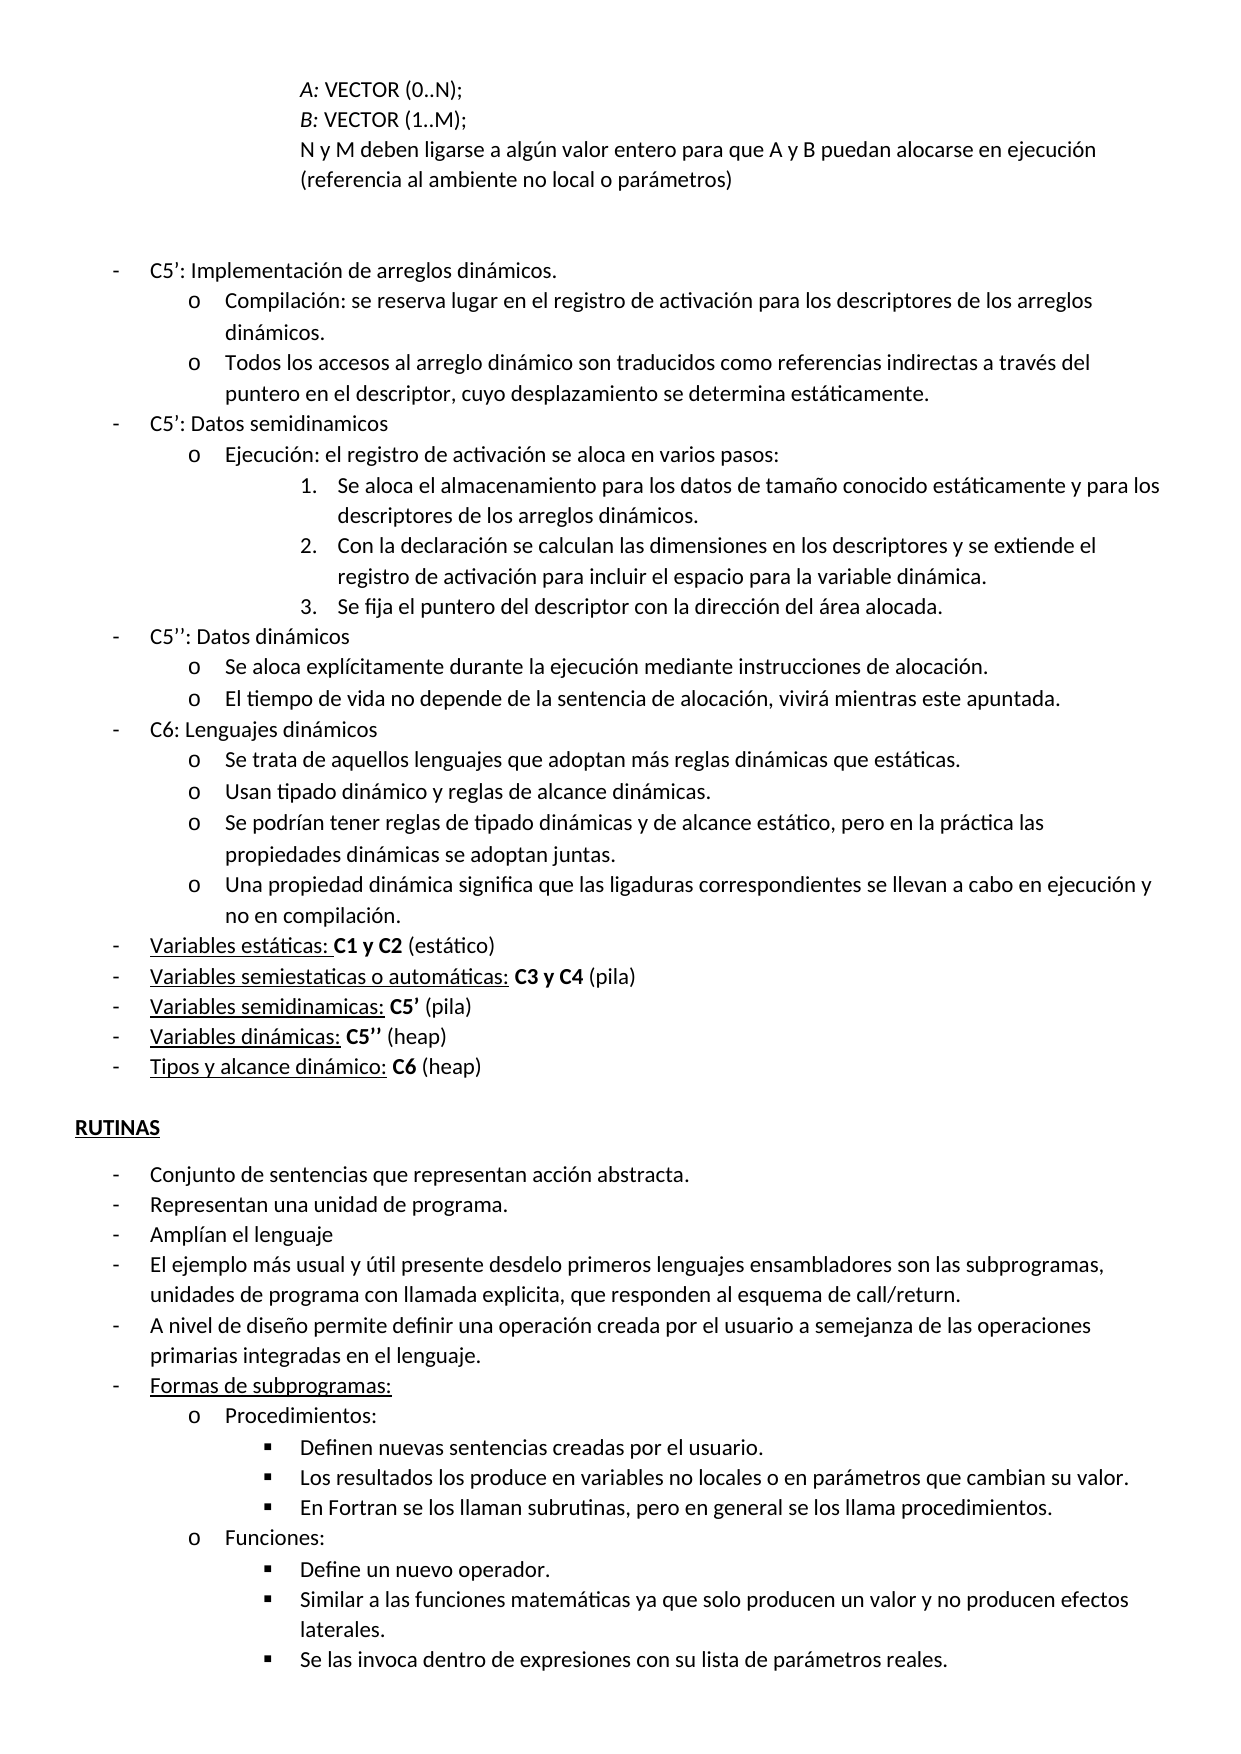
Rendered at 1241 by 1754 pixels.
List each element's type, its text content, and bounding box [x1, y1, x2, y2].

list El tiempo de vida no depende de la sentencia de alocación, vivirá mientras este apuntada. [187, 684, 1165, 713]
list Se fija el puntero del descriptor con la dirección del área alocada. [300, 592, 1165, 620]
list Variables estáticas: C1 y C2 (estático) [112, 932, 1165, 960]
list Se podrían tener reglas de tipado dinámicas y de alcance estático, pero en la práctica las propiedades dinámicas se adoptan juntas. [187, 808, 1165, 868]
list Funciones: [187, 1523, 1165, 1553]
list Variables dinámicas: C5’’ (heap) [112, 1022, 1165, 1050]
list Usan tipado dinámico y reglas de alcance dinámicas. [187, 777, 1165, 806]
list C5’: Implementación de arreglos dinámicos. [112, 256, 1165, 284]
list Amplían el lenguaje [112, 1220, 1165, 1248]
list Se aloca explícitamente durante la ejecución mediante instrucciones de alocación. [187, 652, 1165, 682]
list Variables semidinamicas: C5’ (pila) [112, 992, 1165, 1020]
list Con la declaración se calculan las dimensiones en los descriptores y se extiende el registro de activación para incluir el espacio para la variable dinámica. [300, 532, 1165, 590]
list Se trata de aquellos lenguajes que adoptan más reglas dinámicas que estáticas. [187, 746, 1165, 775]
list Una propiedad dinámica significa que las ligaduras correspondientes se llevan a cabo en ejecución y no en compilación. [187, 870, 1165, 929]
list B: VECTOR (1..M); [300, 105, 1165, 133]
list Se las invoca dentro de expresiones con su lista de parámetros reales. [262, 1646, 1165, 1674]
list N y M deben ligarse a algún valor entero para que A y B puedan alocarse en ejecución (referencia al ambiente no local o parámetros) [300, 135, 1165, 194]
list En Fortran se los llaman subrutinas, pero en general se los llama procedimientos. [262, 1493, 1165, 1521]
list Tipos y alcance dinámico: C6 (heap) [112, 1052, 1165, 1081]
list Definen nuevas sentencias creadas por el usuario. [262, 1433, 1165, 1461]
list Variables semiestaticas o automáticas: C3 y C4 (pila) [112, 962, 1165, 990]
list A: VECTOR (0..N); [300, 75, 1165, 103]
text RUTINAS [75, 1113, 1165, 1141]
list Formas de subprogramas: [112, 1371, 1165, 1399]
list Define un nuevo operador. [262, 1555, 1165, 1583]
list Ejecución: el registro de activación se aloca en varios pasos: [187, 440, 1165, 469]
list Similar a las funciones matemáticas ya que solo producen un valor y no producen efectos laterales. [262, 1585, 1165, 1643]
list C6: Lenguajes dinámicos [112, 715, 1165, 743]
list Representan una unidad de programa. [112, 1190, 1165, 1218]
list C5’’: Datos dinámicos [112, 622, 1165, 650]
list El ejemplo más usual y útil presente desdelo primeros lenguajes ensambladores son las subprogramas, unidades de programa con llamada explicita, que responden al esquema de call/return. [112, 1250, 1165, 1309]
list Compilación: se reserva lugar en el registro de activación para los descriptores de los arreglos dinámicos. [187, 286, 1165, 346]
list Procedimientos: [187, 1401, 1165, 1431]
list Los resultados los produce en variables no locales o en parámetros que cambian su valor. [262, 1463, 1165, 1491]
list C5’: Datos semidinamicos [112, 409, 1165, 438]
list A nivel de diseño permite definir una operación creada por el usuario a semejanza de las operaciones primarias integradas en el lenguaje. [112, 1311, 1165, 1369]
list Se aloca el almacenamiento para los datos de tamaño conocido estáticamente y para los descriptores de los arreglos dinámicos. [300, 471, 1165, 529]
list Todos los accesos al arreglo dinámico son traducidos como referencias indirectas a través del puntero en el descriptor, cuyo desplazamiento se determina estáticamente. [187, 348, 1165, 407]
list Conjunto de sentencias que representan acción abstracta. [112, 1160, 1165, 1188]
